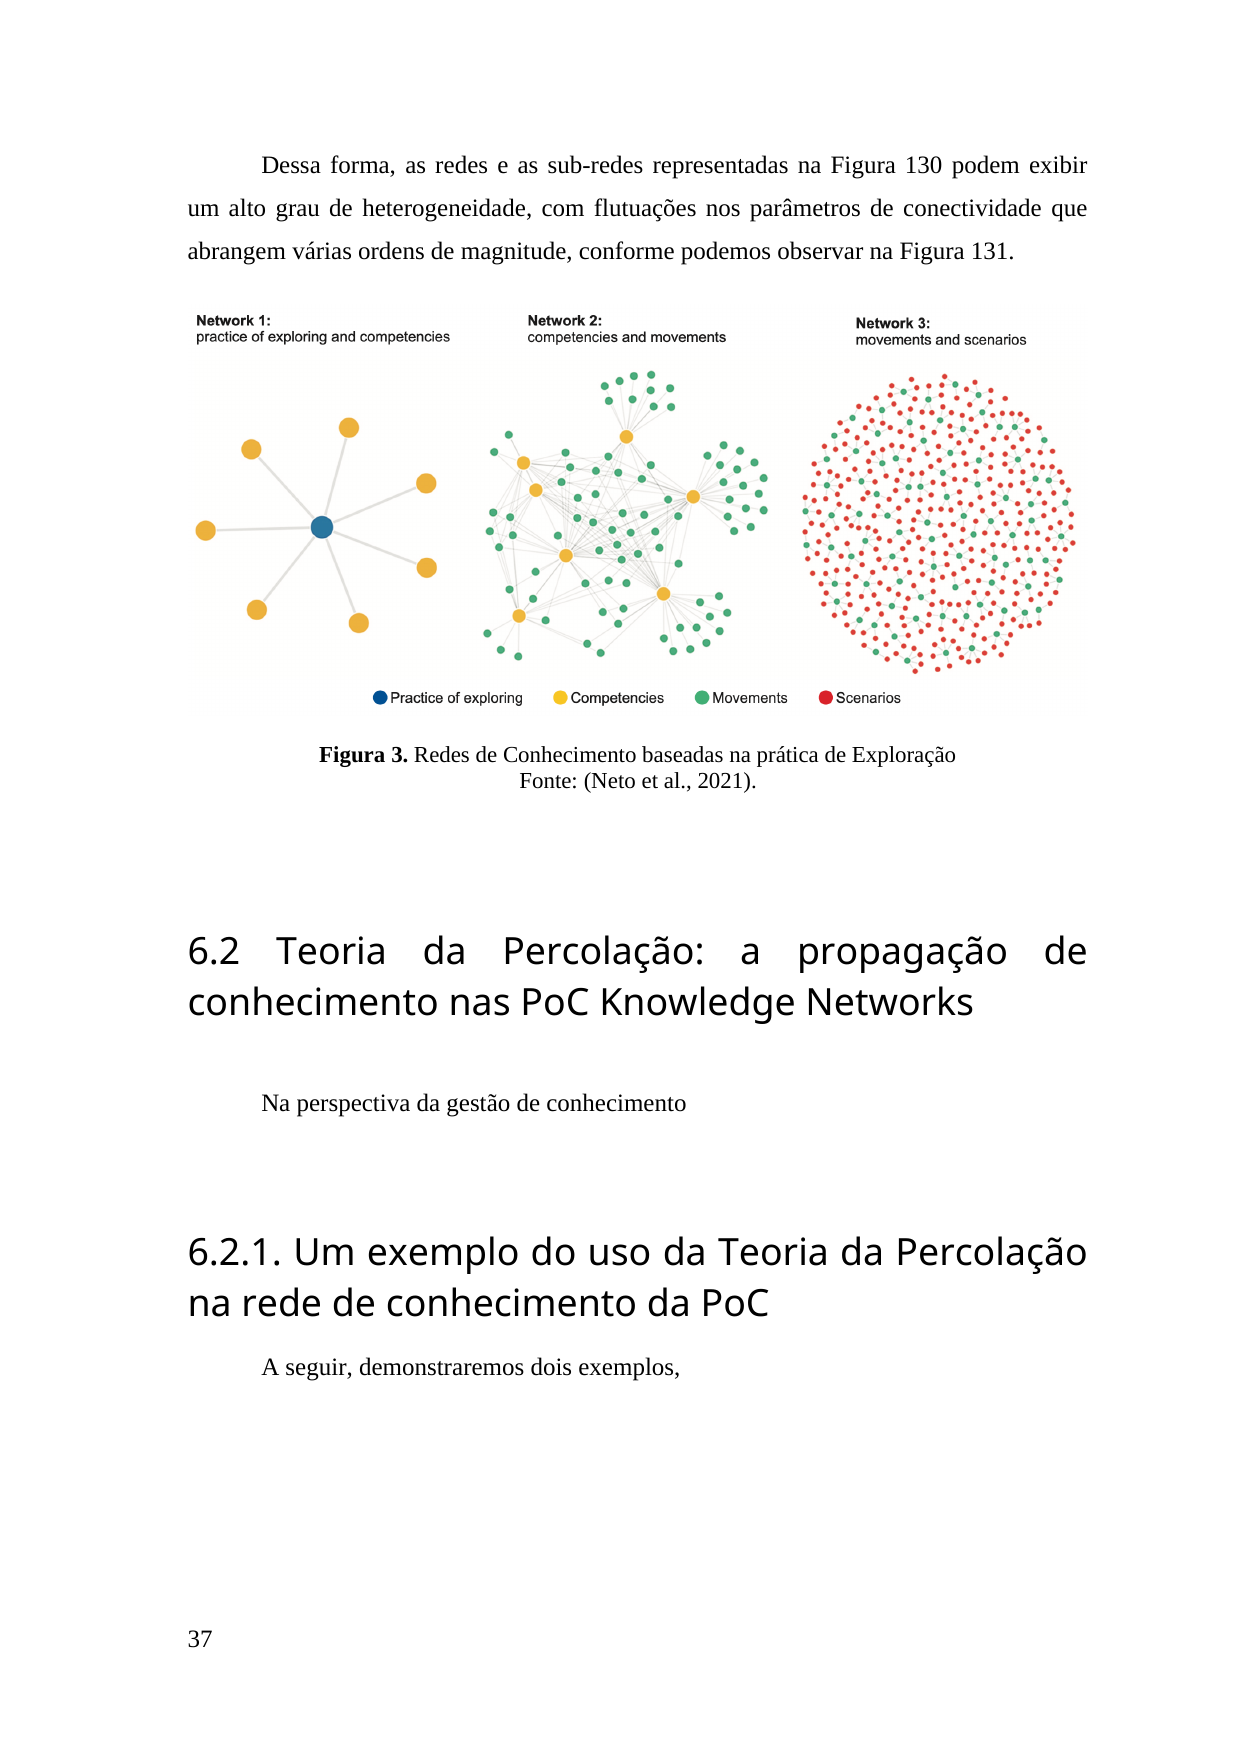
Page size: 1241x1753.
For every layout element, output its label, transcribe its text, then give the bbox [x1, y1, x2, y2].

text Fonte: (Neto et al., 2021). [187, 767, 1088, 793]
text A seguir, demonstraremos dois exemplos, [187, 1352, 1088, 1381]
text Dessa forma, as redes e as sub-redes representadas na Figura 130 podem exibir um alto grau de heterogeneidade, com flutuações nos parâmetros de conectividade que abrangem várias ordens de magnitude, conforme podemos observar na Figura 131. [187, 150, 1088, 265]
subtitle 6.2 Teoria da Percolação: a propagação de conhecimento nas PoC Knowledge Networks [187, 924, 1088, 1026]
picture [187, 304, 1089, 716]
text Na perspectiva da gestão de conhecimento [187, 1088, 1088, 1117]
subtitle 6.2.1. Um exemplo do uso da Teoria da Percolação na rede de conhecimento da PoC [187, 1225, 1088, 1327]
